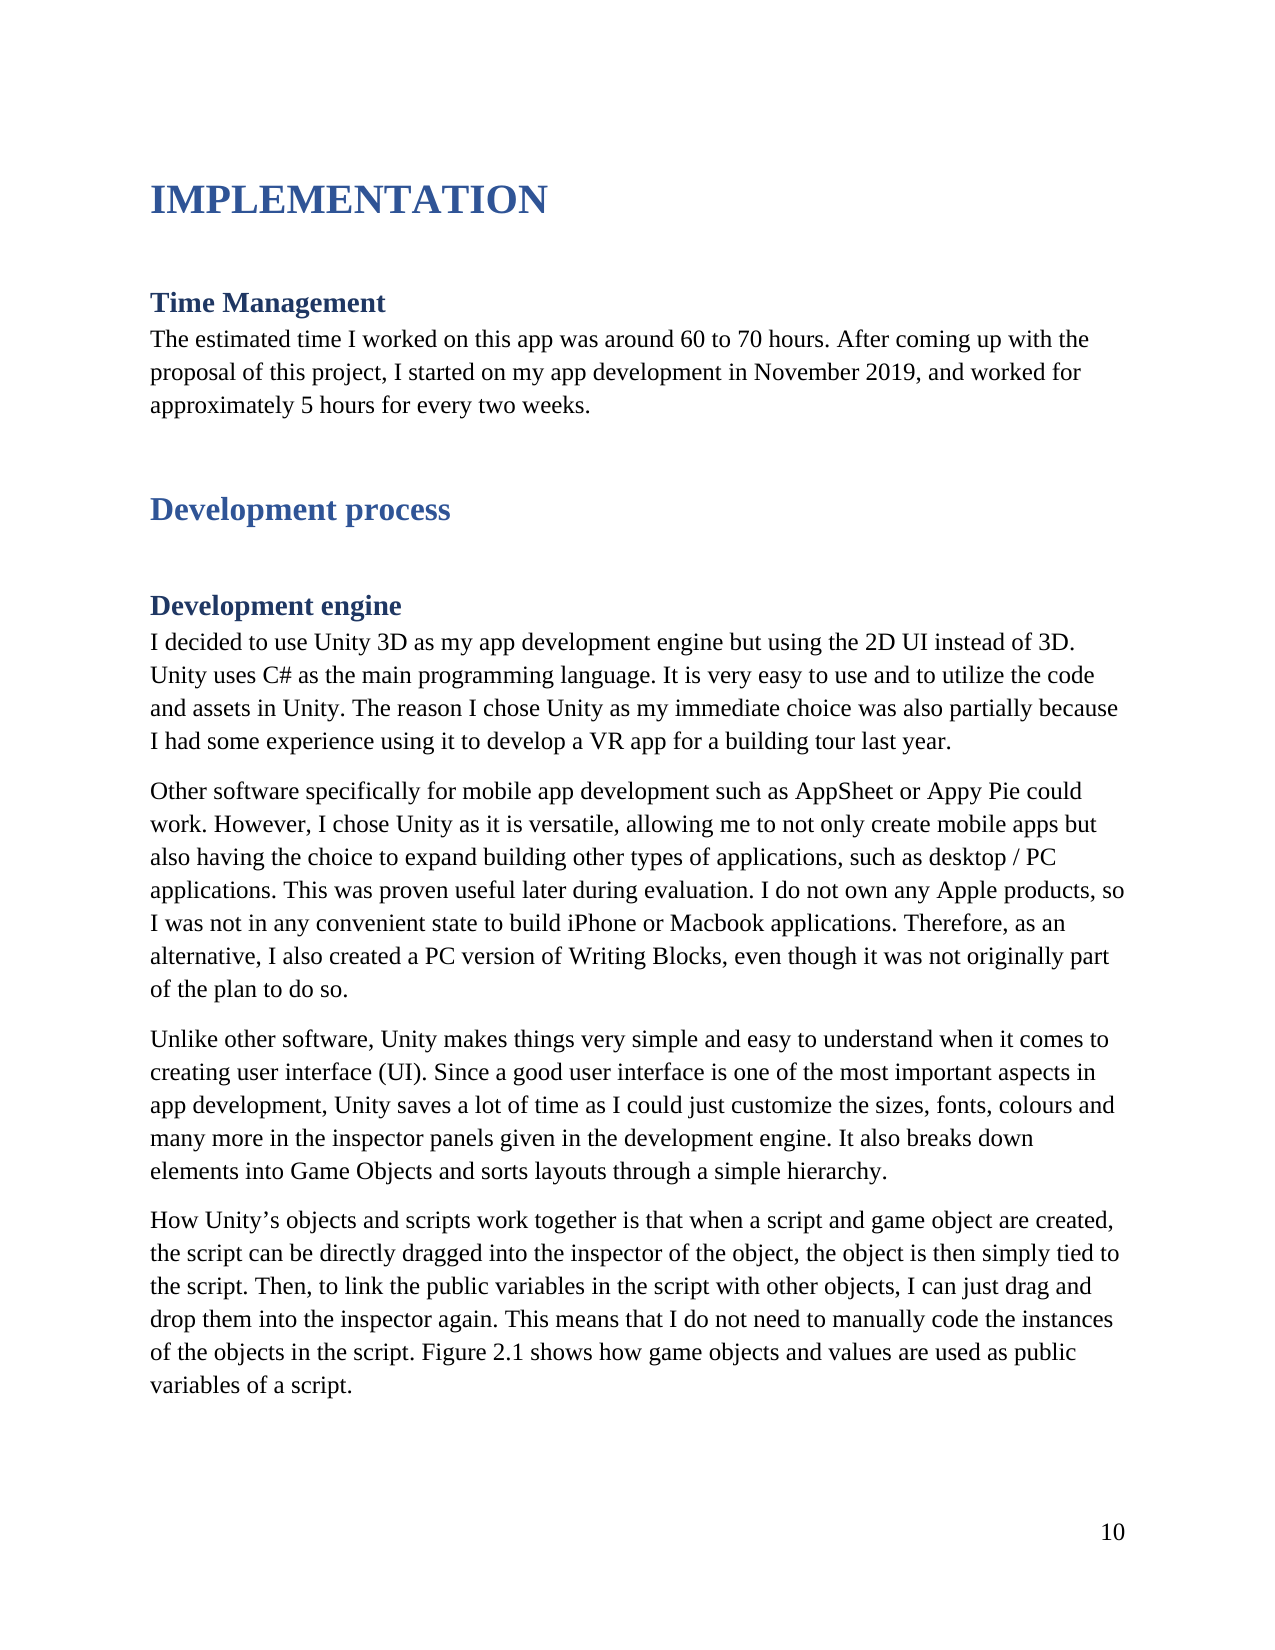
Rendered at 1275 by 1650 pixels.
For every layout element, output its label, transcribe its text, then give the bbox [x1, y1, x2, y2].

subtitle IMPLEMENTATION [150, 175, 1125, 223]
subtitle Development process [150, 489, 1125, 528]
text Unlike other software, Unity makes things very simple and easy to understand when it comes to creating user interface (UI). Since a good user interface is one of the most important aspects in app development, Unity saves a lot of time as I could just customize the sizes, fonts, colours and many more in the inspector panels given in the development engine. It also breaks down elements into Game Objects and sorts layouts through a simple hierarchy. [150, 1024, 1125, 1184]
text The estimated time I worked on this app was around 60 to 70 hours. After coming up with the proposal of this project, I started on my app development in November 2019, and worked for approximately 5 hours for every two weeks. [150, 324, 1125, 419]
text I decided to use Unity 3D as my app development engine but using the 2D UI instead of 3D. Unity uses C# as the main programming language. It is very easy to use and to utilize the code and assets in Unity. The reason I chose Unity as my immediate choice was also partially because I had some experience using it to develop a VR app for a building tour last year. [150, 627, 1125, 755]
subtitle Development engine [150, 588, 1125, 622]
text How Unity’s objects and scripts work together is that when a script and game object are created, the script can be directly dragged into the inspector of the object, the object is then simply tied to the script. Then, to link the public variables in the script with other objects, I can just drag and drop them into the inspector again. This means that I do not need to manually code the instances of the objects in the script. Figure 2.1 shows how game objects and values are used as public variables of a script. [150, 1205, 1125, 1399]
subtitle Time Management [150, 285, 1125, 319]
text Other software specifically for mobile app development such as AppSheet or Appy Pie could work. However, I chose Unity as it is versatile, allowing me to not only create mobile apps but also having the choice to expand building other types of applications, such as desktop / PC applications. This was proven useful later during evaluation. I do not own any Apple products, so I was not in any convenient state to build iPhone or Macbook applications. Therefore, as an alternative, I also created a PC version of Writing Blocks, even though it was not originally part of the plan to do so. [150, 776, 1125, 1003]
